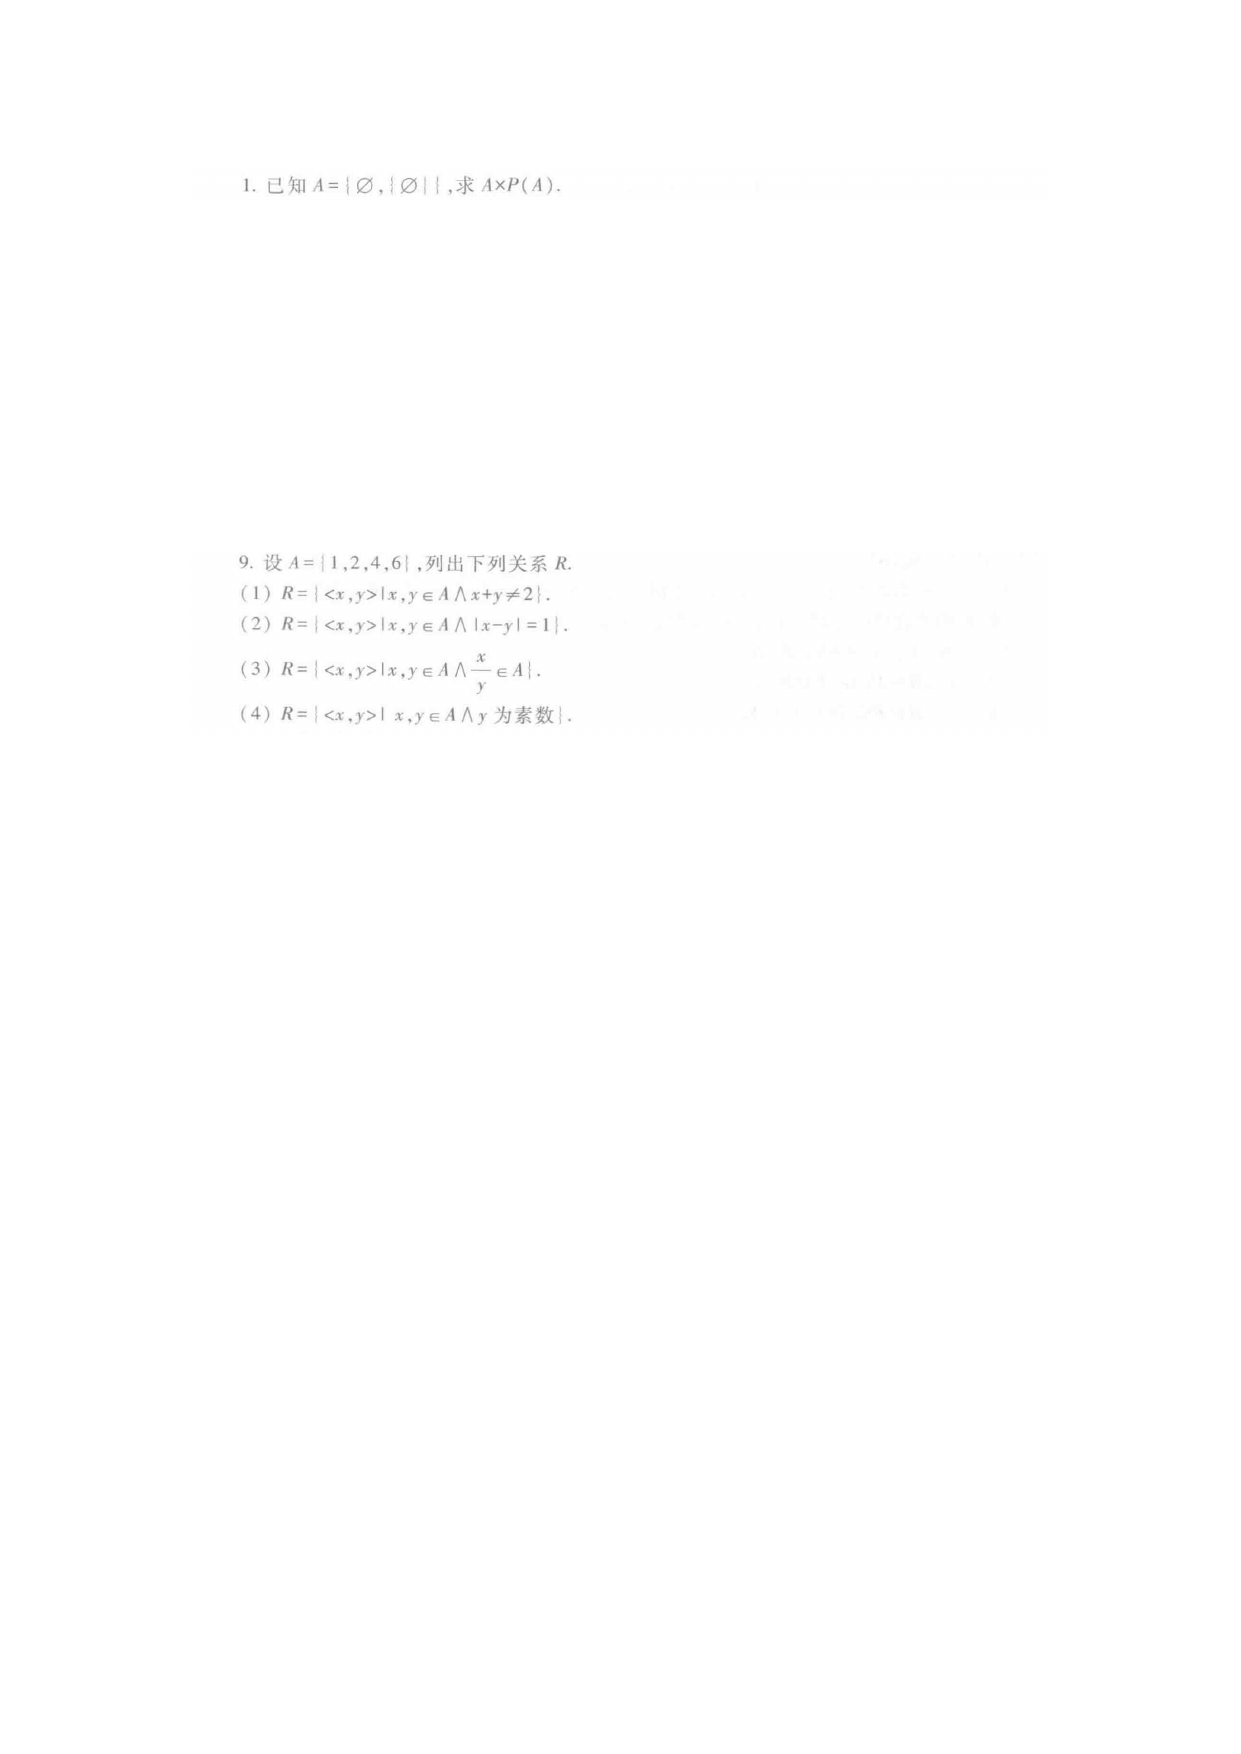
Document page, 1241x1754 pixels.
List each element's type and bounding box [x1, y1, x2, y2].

picture [187, 552, 1053, 734]
picture [187, 162, 1053, 200]
